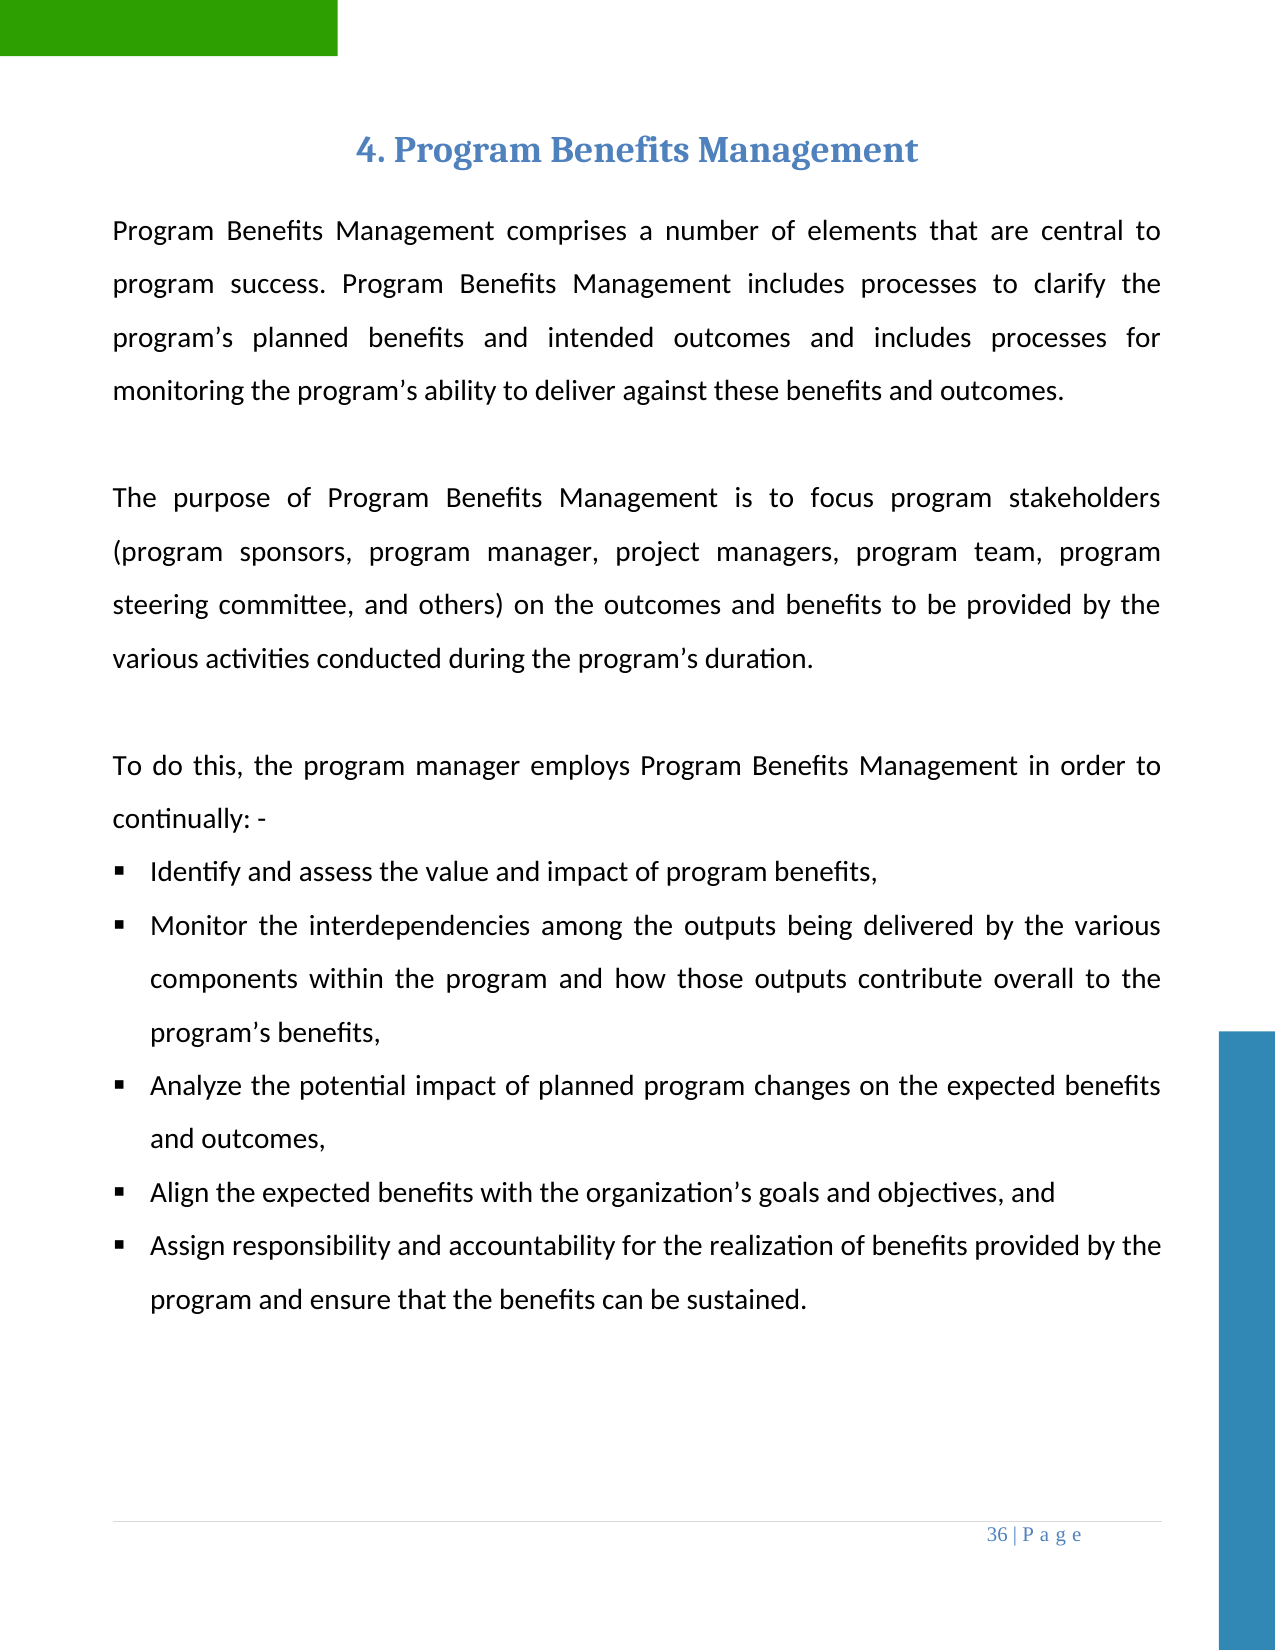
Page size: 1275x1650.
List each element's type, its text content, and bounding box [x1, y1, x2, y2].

text To do this, the program manager employs Program Benefits Management in order to continually: - [112, 747, 1162, 836]
list Align the expected benefits with the organization’s goals and objectives, and [112, 1174, 1162, 1210]
text The purpose of Program Benefits Management is to focus program stakeholders (program sponsors, program manager, project managers, program team, program steering committee, and others) on the outcomes and benefits to be provided by the various activities conducted during the program’s duration. [112, 479, 1162, 675]
list Analyze the potential impact of planned program changes on the expected benefits and outcomes, [112, 1067, 1162, 1156]
list Monitor the interdependencies among the outputs being delivered by the various components within the program and how those outputs contribute overall to the program’s benefits, [112, 907, 1162, 1049]
list Assign responsibility and accountability for the realization of benefits provided by the program and ensure that the benefits can be sustained. [112, 1227, 1162, 1317]
text Program Benefits Management comprises a number of elements that are central to program success. Program Benefits Management includes processes to clarify the program’s planned benefits and intended outcomes and includes processes for monitoring the program’s ability to deliver against these benefits and outcomes. [112, 212, 1162, 408]
list Identify and assess the value and impact of program benefits, [112, 853, 1162, 889]
subtitle 4. Program Benefits Management [112, 129, 1162, 172]
